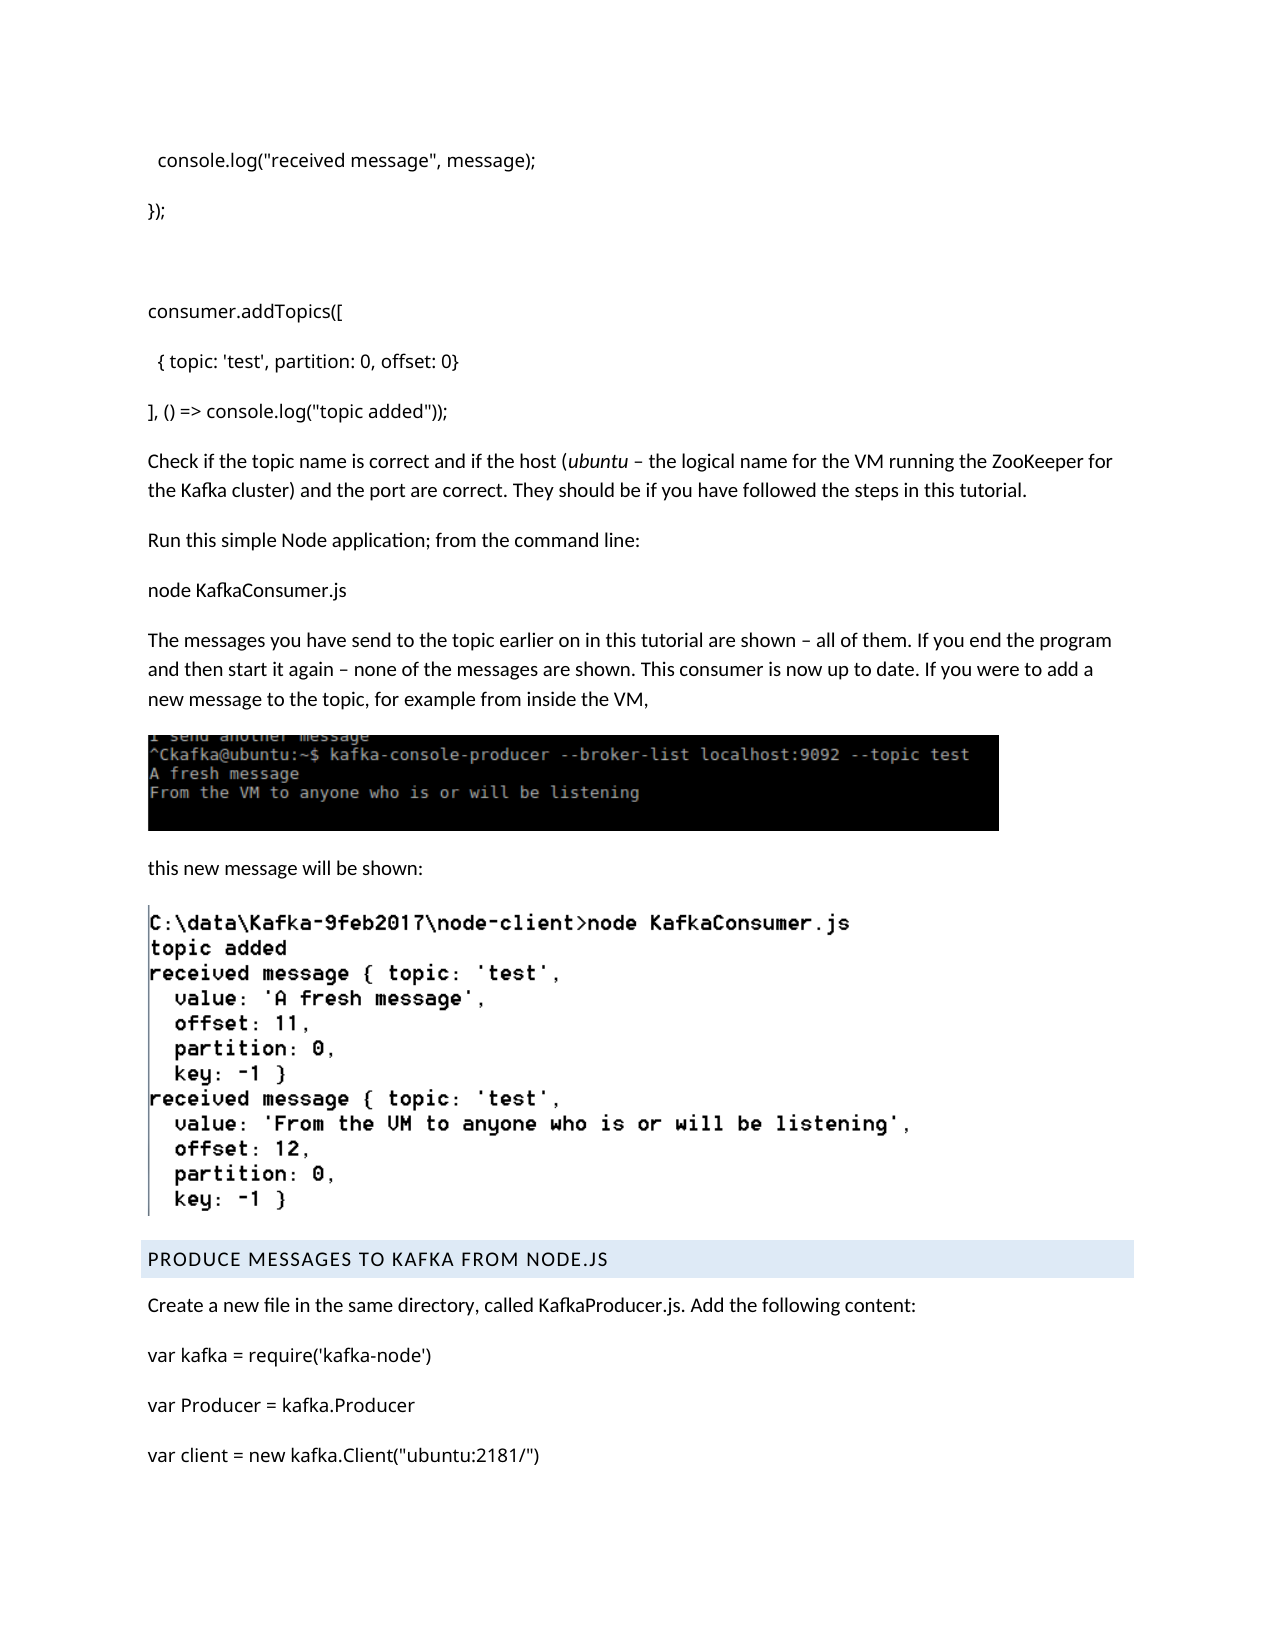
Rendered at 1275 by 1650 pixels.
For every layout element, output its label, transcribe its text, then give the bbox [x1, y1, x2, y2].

text consumer.addTopics([ [148, 298, 1127, 323]
text var kafka = require('kafka-node') [148, 1342, 1127, 1367]
text node KafkaConsumer.js [148, 577, 1127, 603]
picture [147, 735, 999, 831]
text Create a new file in the same directory, called KafkaProducer.js. Add the following content: [148, 1292, 1127, 1317]
text The messages you have send to the topic earlier on in this tutorial are shown – all of them. If you end the program and then start it again – none of the messages are shown. This consumer is now up to date. If you were to add a new message to the topic, for example from inside the VM, [148, 627, 1127, 711]
picture [147, 905, 924, 1216]
text var Producer = kafka.Producer [148, 1392, 1127, 1418]
subtitle Produce messages to Kafka from Node.JS [148, 1246, 1127, 1272]
text this new message will be shown: [148, 855, 1127, 881]
text }); [148, 198, 1127, 223]
text ], () => console.log("topic added")); [148, 398, 1127, 424]
text Run this simple Node application; from the command line: [148, 527, 1127, 553]
text Check if the topic name is correct and if the host (ubuntu – the logical name for the VM running the ZooKeeper for the Kafka cluster) and the port are correct. They should be if you have followed the steps in this tutorial. [148, 448, 1127, 503]
text console.log("received message", message); [148, 148, 1127, 173]
text var client = new kafka.Client("ubuntu:2181/") [148, 1442, 1127, 1468]
text { topic: 'test', partition: 0, offset: 0} [148, 348, 1127, 373]
